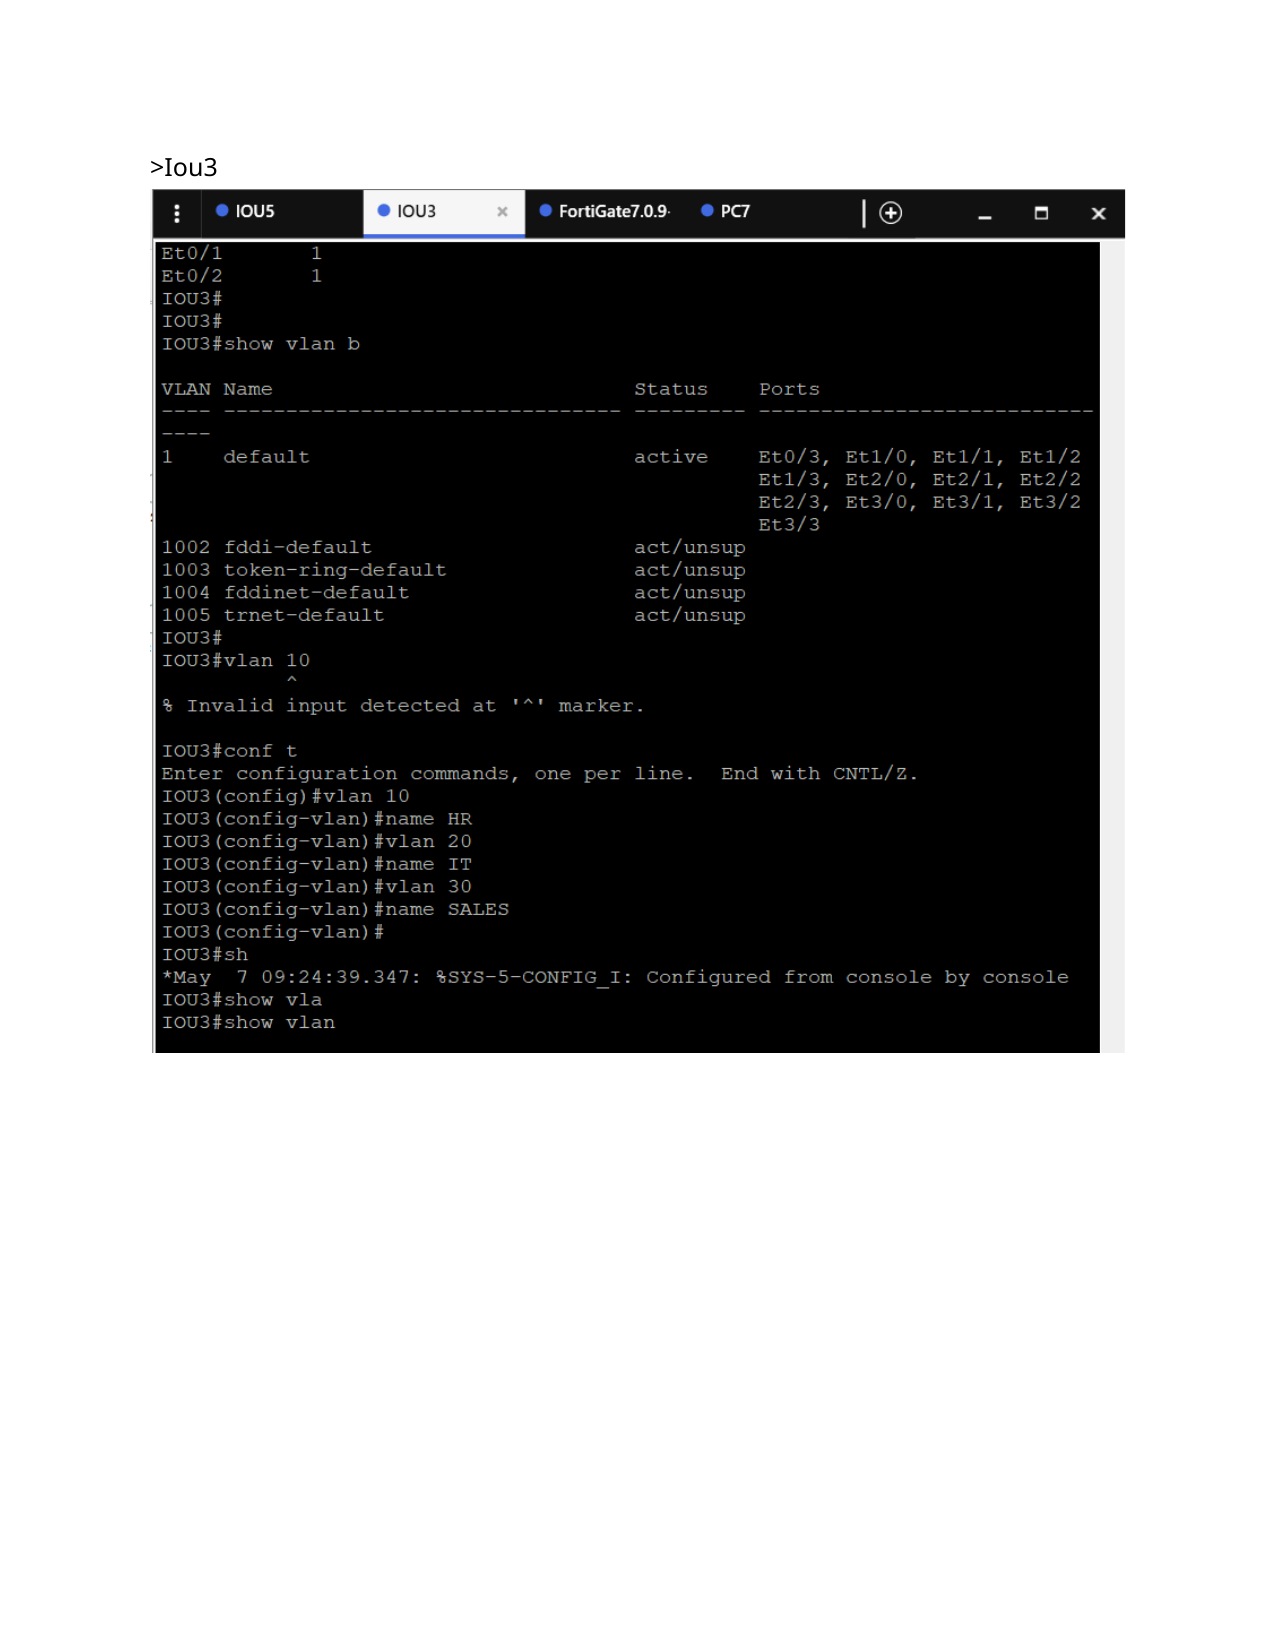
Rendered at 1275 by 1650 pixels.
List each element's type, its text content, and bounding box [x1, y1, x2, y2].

picture [150, 189, 1125, 1053]
text >Iou3creating vlans [150, 150, 1125, 189]
